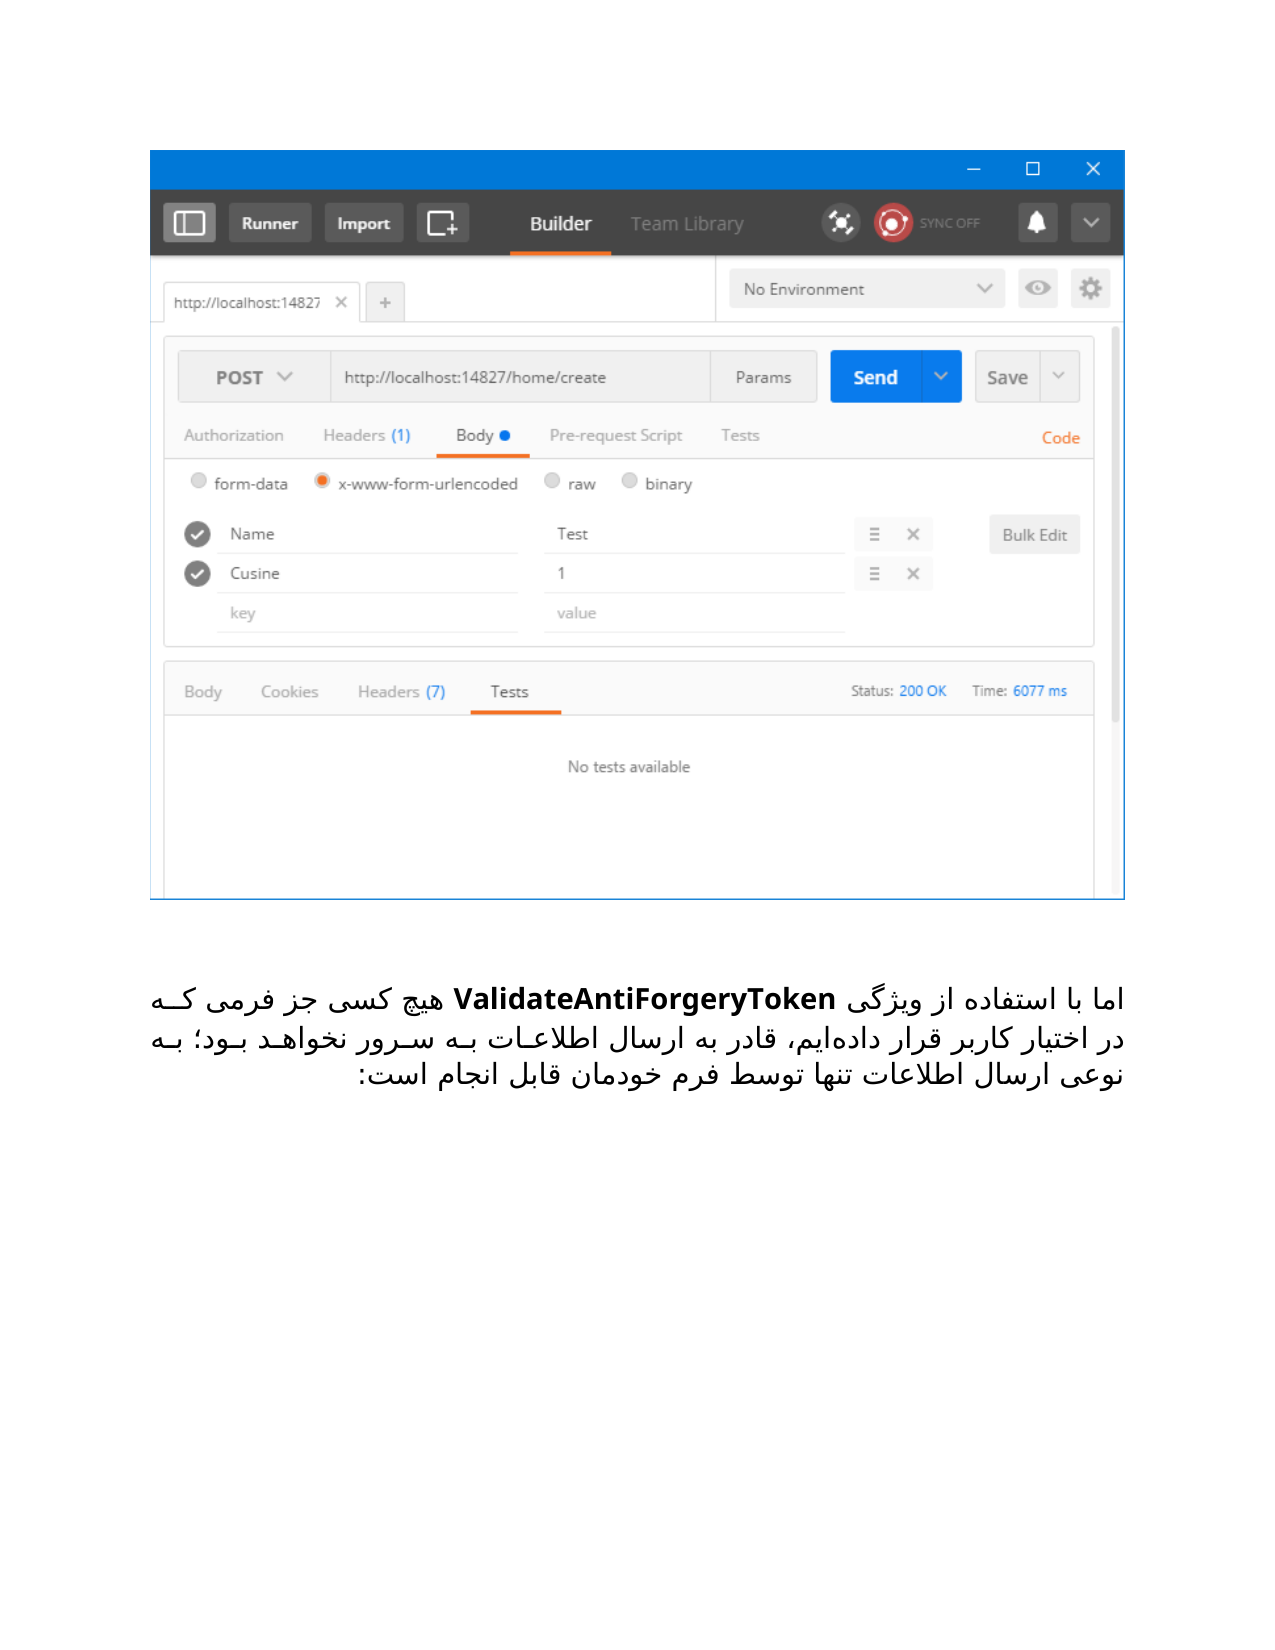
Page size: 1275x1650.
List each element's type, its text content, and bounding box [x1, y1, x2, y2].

picture [150, 150, 1125, 900]
text اما با استفاده از ویژگی ValidateAntiForgeryToken هیچ کسی جز فرمی که در اختیار کاربر قرار داده‌ایم، قادر به ارسال اطلاعات به سرور نخواهد بود؛ به نوعی ارسال اطلاعات تنها توسط فرم خودمان قابل انجام است: [150, 978, 1125, 1092]
